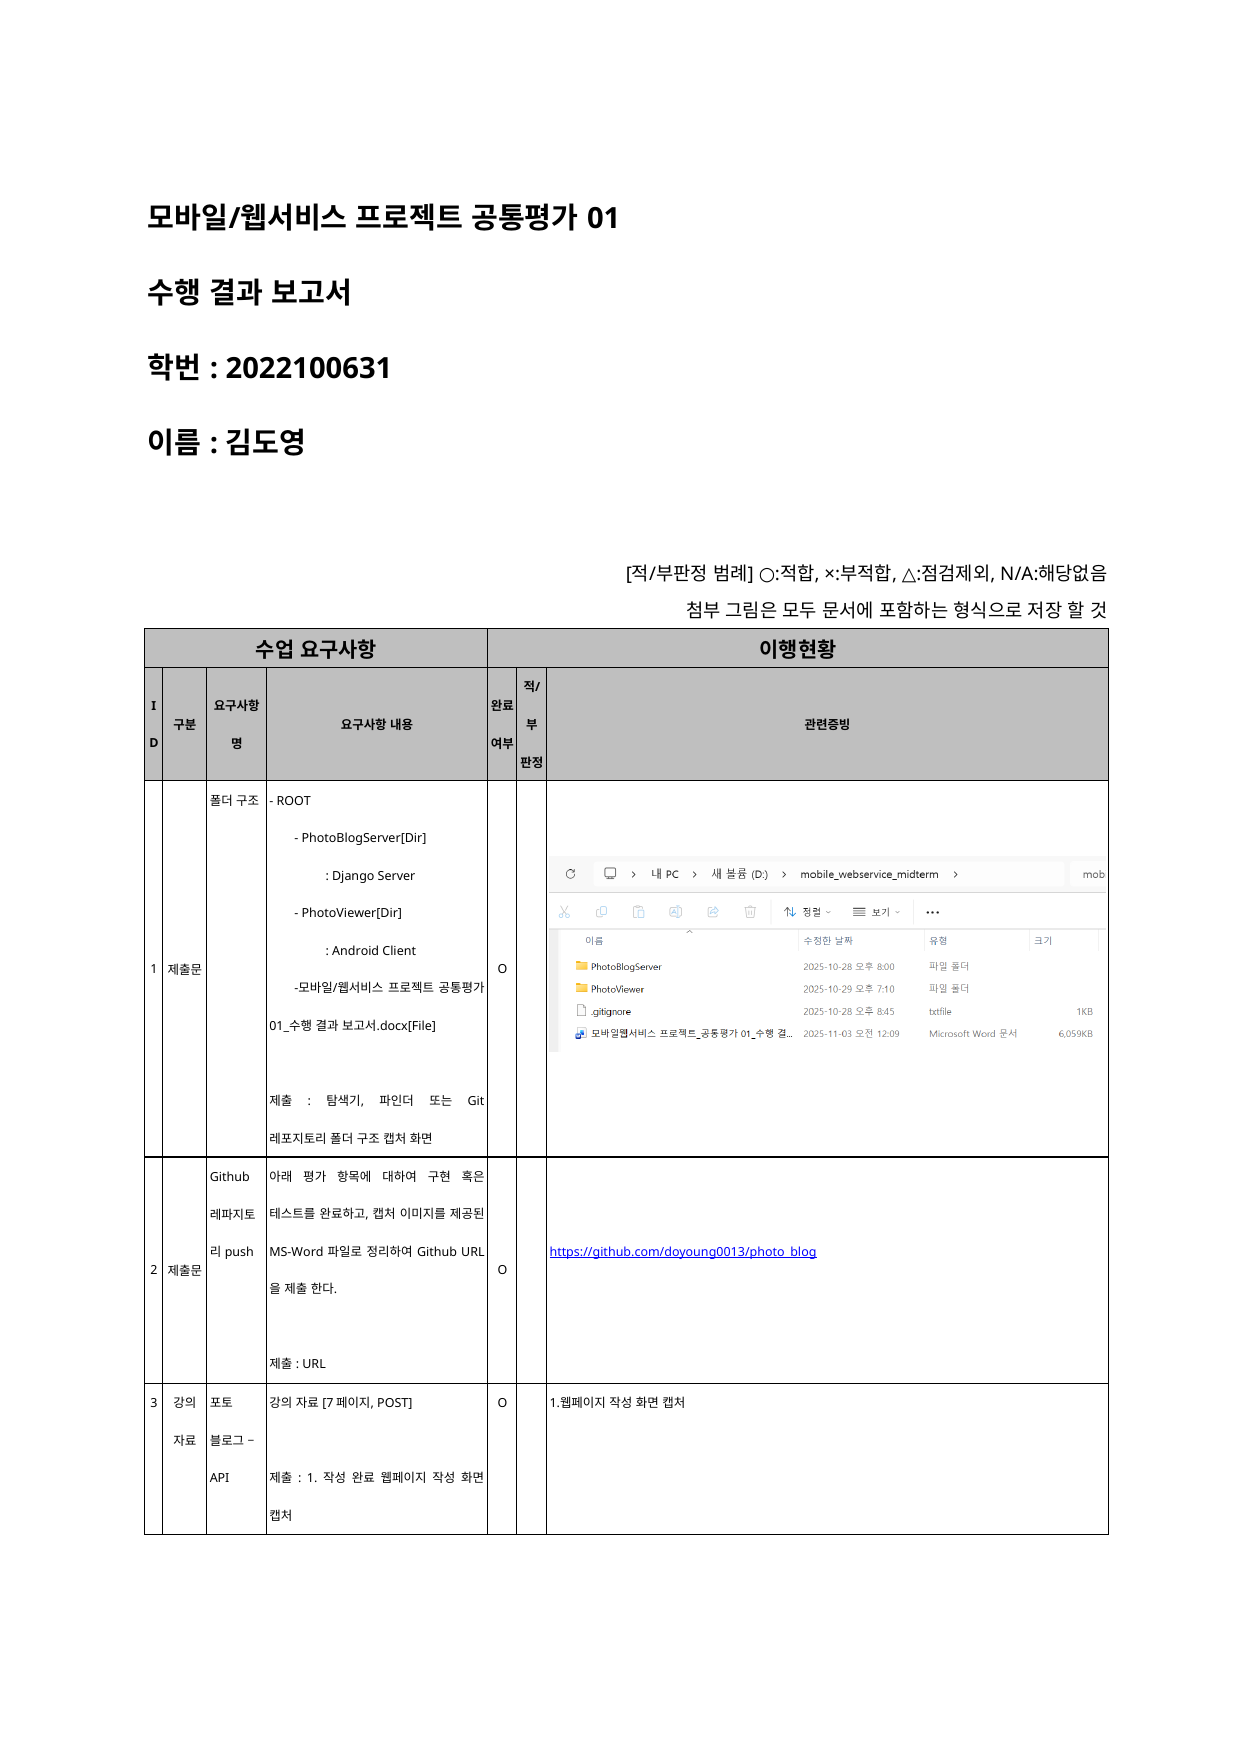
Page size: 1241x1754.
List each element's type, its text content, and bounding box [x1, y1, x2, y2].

table_cell [517, 1158, 546, 1382]
table_cell 구분 [163, 668, 206, 780]
table_cell 강의 자료 [163, 1384, 206, 1533]
table_cell - ROOT - PhotoBlogServer[Dir] : Django Server - PhotoViewer[Dir] : Android Client -모바일/웹서비스 프로젝트 공통평가 01_수행 결과 보고서.docx[File] 제출 : 탐색기, 파인더 또는 Git레포지토리 폴더 구조 캡처 화면 [267, 781, 487, 1156]
table_cell 폴더 구조 [207, 781, 266, 1156]
table_cell 적/부 판정 [517, 668, 546, 780]
table_cell 관련증빙 [547, 668, 1108, 780]
text 첨부 그림은 모두 문서에 포함하는 형식으로 저장 할 것 [148, 591, 1107, 628]
text [적/부판정 범례] ○:적합, ×:부적합, △:점검제외, N/A:해당없음 [148, 553, 1107, 591]
table_header 이행현황 [488, 629, 1108, 667]
table_cell 제출문 [163, 781, 206, 1156]
table_cell 요구사항 내용 [267, 668, 487, 780]
table_cell [517, 781, 546, 1156]
table_cell [517, 1384, 546, 1533]
table_cell 포토 블로그 – API [207, 1384, 266, 1533]
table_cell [267, 1384, 487, 1533]
table_cell 아래 평가 항목에 대하여 구현 혹은 테스트를 완료하고, 캡처 이미지를 제공된 MS-Word 파일로 정리하여 Github URL을 제출 한다. 제출 : URL [267, 1158, 487, 1382]
table_cell 3 [145, 1384, 162, 1533]
table_cell ID [145, 668, 162, 780]
table_cell [547, 781, 1108, 1156]
table_cell 제출문 [163, 1158, 206, 1382]
text 모바일/웹서비스 프로젝트 공통평가 01 [148, 178, 1107, 253]
table_cell O [488, 1384, 516, 1533]
text 이름 : 김도영 [148, 403, 1107, 478]
table_cell Github 레파지토리 push [207, 1158, 266, 1382]
picture [549, 856, 1106, 1052]
table_cell 요구사항명 [207, 668, 266, 780]
table_cell O [488, 1158, 516, 1382]
table_header 수업 요구사항 [145, 629, 487, 667]
table_cell O [488, 781, 516, 1156]
text 수행 결과 보고서 [148, 253, 1107, 328]
text 학번 : 2022100631 [148, 328, 1107, 403]
table_cell 2 [145, 1158, 162, 1382]
table_cell 1.웹페이지 작성 화면 캡처 2. 게시 완료된 페이지 화면 캡처 [547, 1384, 1108, 1533]
table_cell 완료 여부 [488, 668, 516, 780]
table_cell 1 [145, 781, 162, 1156]
table_cell https://github.com/doyoung0013/photo_blog [547, 1158, 1108, 1382]
